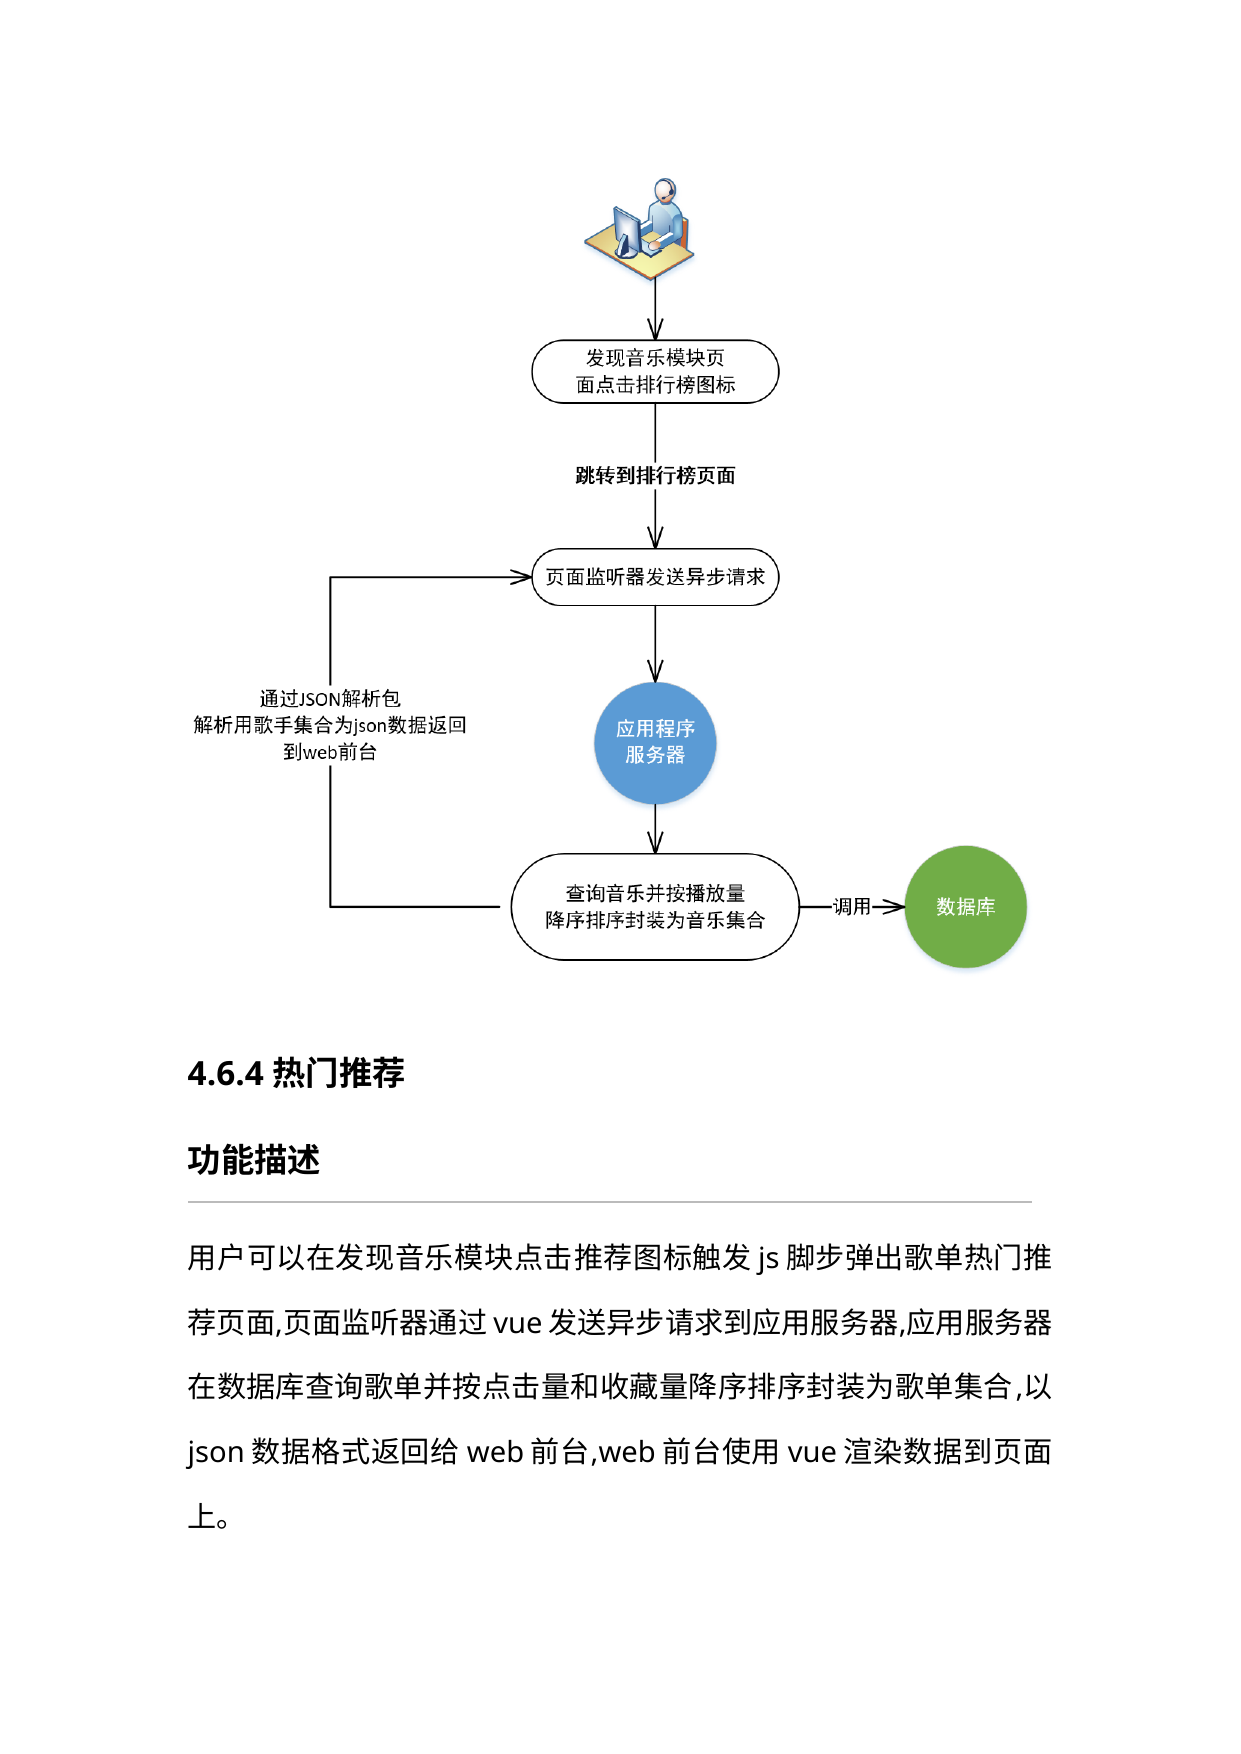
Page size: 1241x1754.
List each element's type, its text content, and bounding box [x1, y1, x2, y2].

picture [187, 162, 1053, 997]
text 4.6.4 热门推荐 [187, 1039, 1053, 1104]
subtitle 功能描述 [187, 1125, 1032, 1203]
text 用户可以在发现音乐模块点击推荐图标触发js脚步弹出歌单热门推荐页面,页面监听器通过vue发送异步请求到应用服务器,应用服务器在数据库查询歌单并按点击量和收藏量降序排序封装为歌单集合,以json数据格式返回给web前台,web前台使用vue渲染数据到页面上。 [187, 1224, 1053, 1549]
